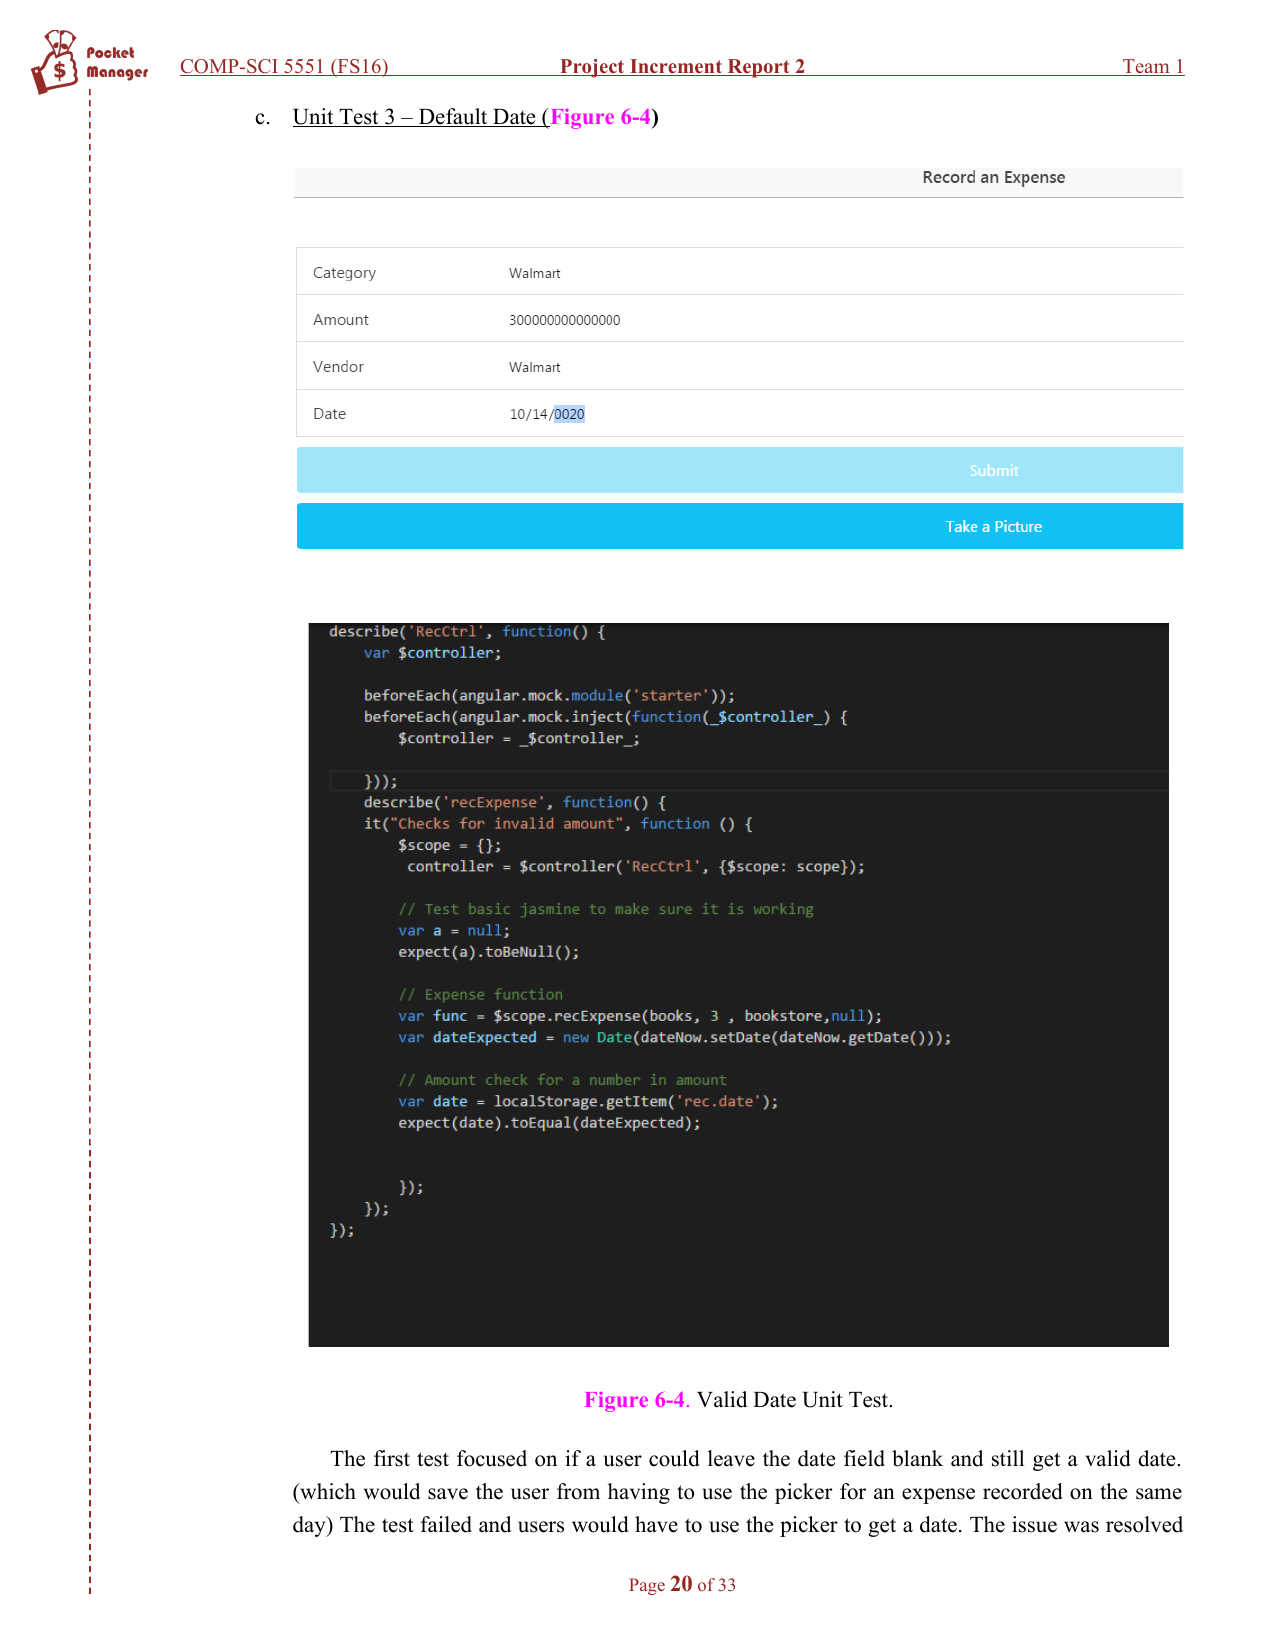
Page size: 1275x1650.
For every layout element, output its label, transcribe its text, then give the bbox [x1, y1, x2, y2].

list Unit Test 3 – Default Date (Figure 6-4) [255, 103, 1185, 129]
picture [308, 623, 1169, 1347]
list Figure 6-4. Valid Date Unit Test. [292, 1386, 1185, 1412]
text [292, 1445, 1185, 1538]
picture [294, 168, 1184, 617]
